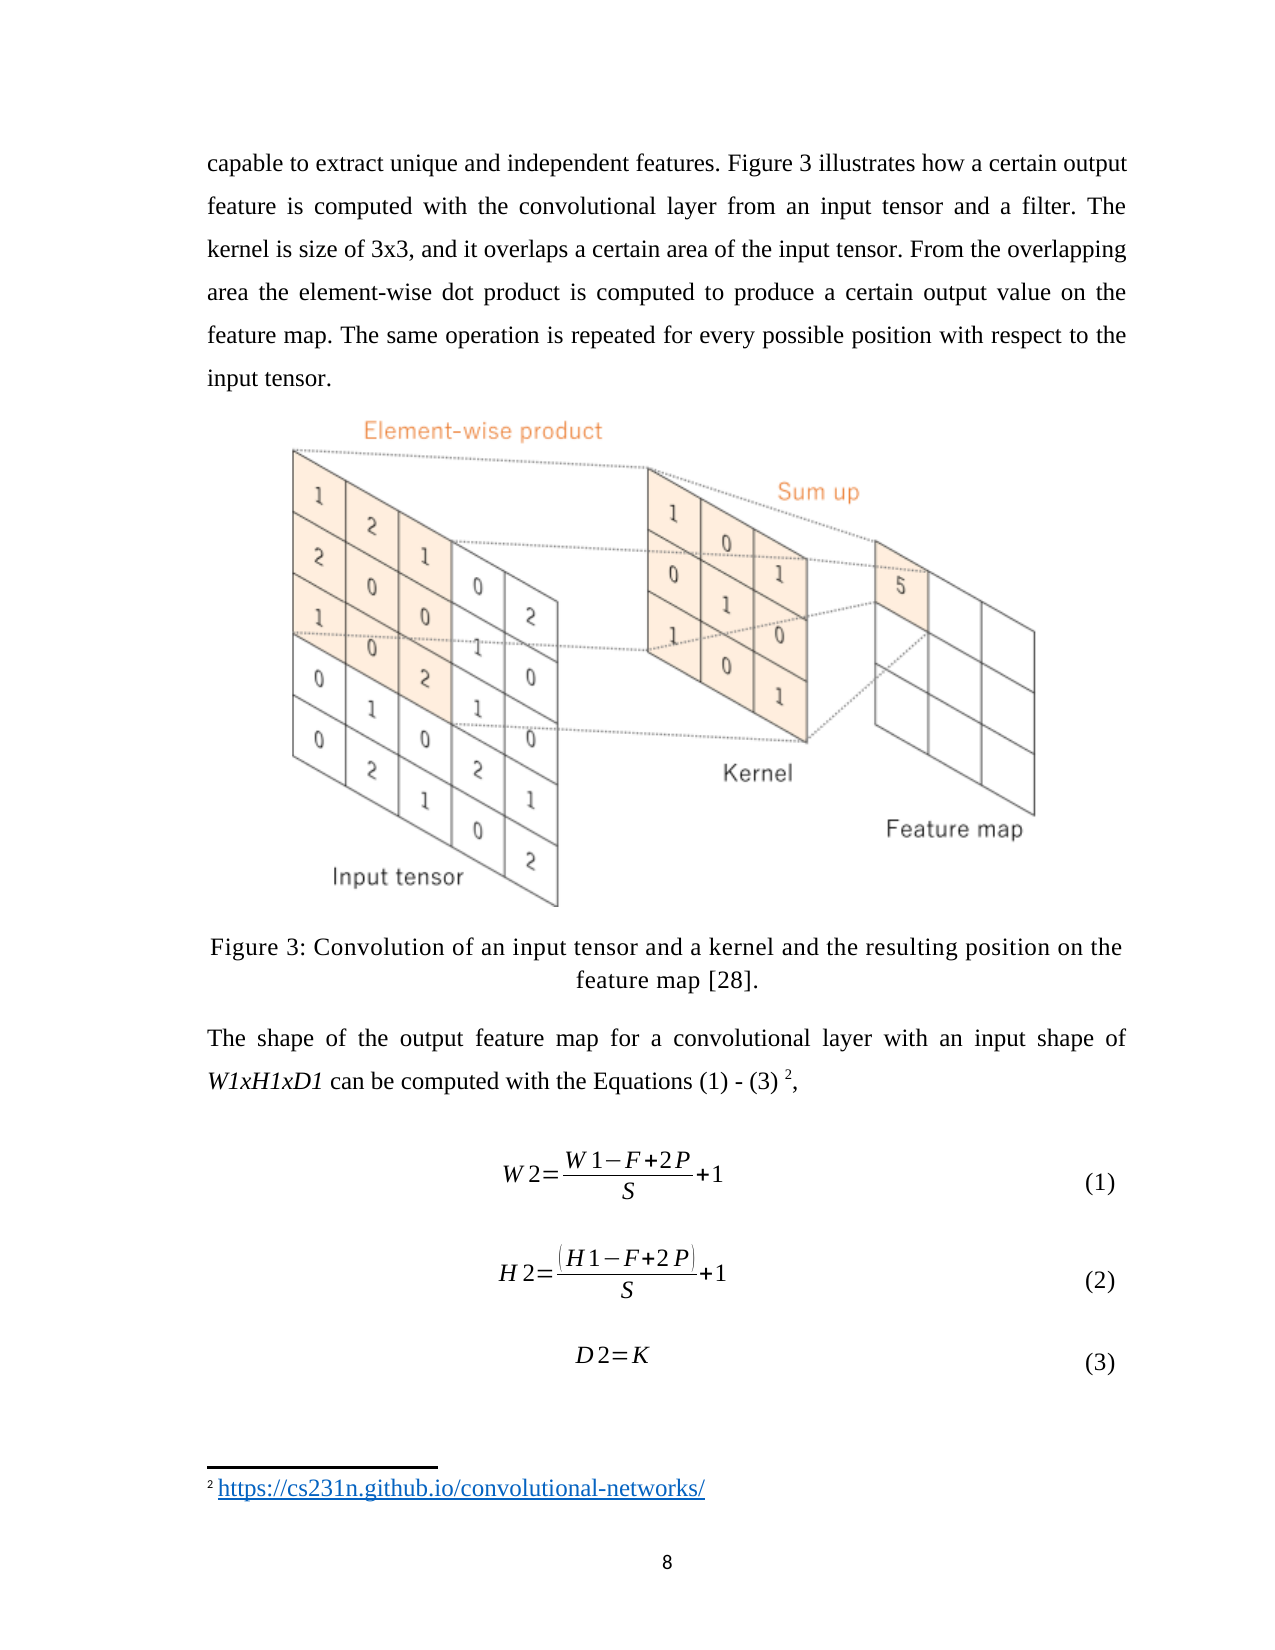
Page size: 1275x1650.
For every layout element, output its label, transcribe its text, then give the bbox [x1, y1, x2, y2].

picture [288, 406, 1046, 907]
table_cell (3) [1018, 1329, 1126, 1393]
text The shape of the output feature map for a convolutional layer with an input shape of W1xH1xD1 can be computed with the Equations (1) - (3) , [207, 1023, 1127, 1094]
table_header [207, 1134, 1018, 1230]
table_cell [207, 1230, 1018, 1329]
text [207, 148, 1127, 392]
text Figure 3: Convolution of an input tensor and a kernel and the resulting position on the feature map [28]. [207, 932, 1127, 993]
table_header (1) [1018, 1134, 1126, 1230]
table_cell (2) [1018, 1230, 1126, 1329]
table_cell [207, 1329, 1018, 1393]
